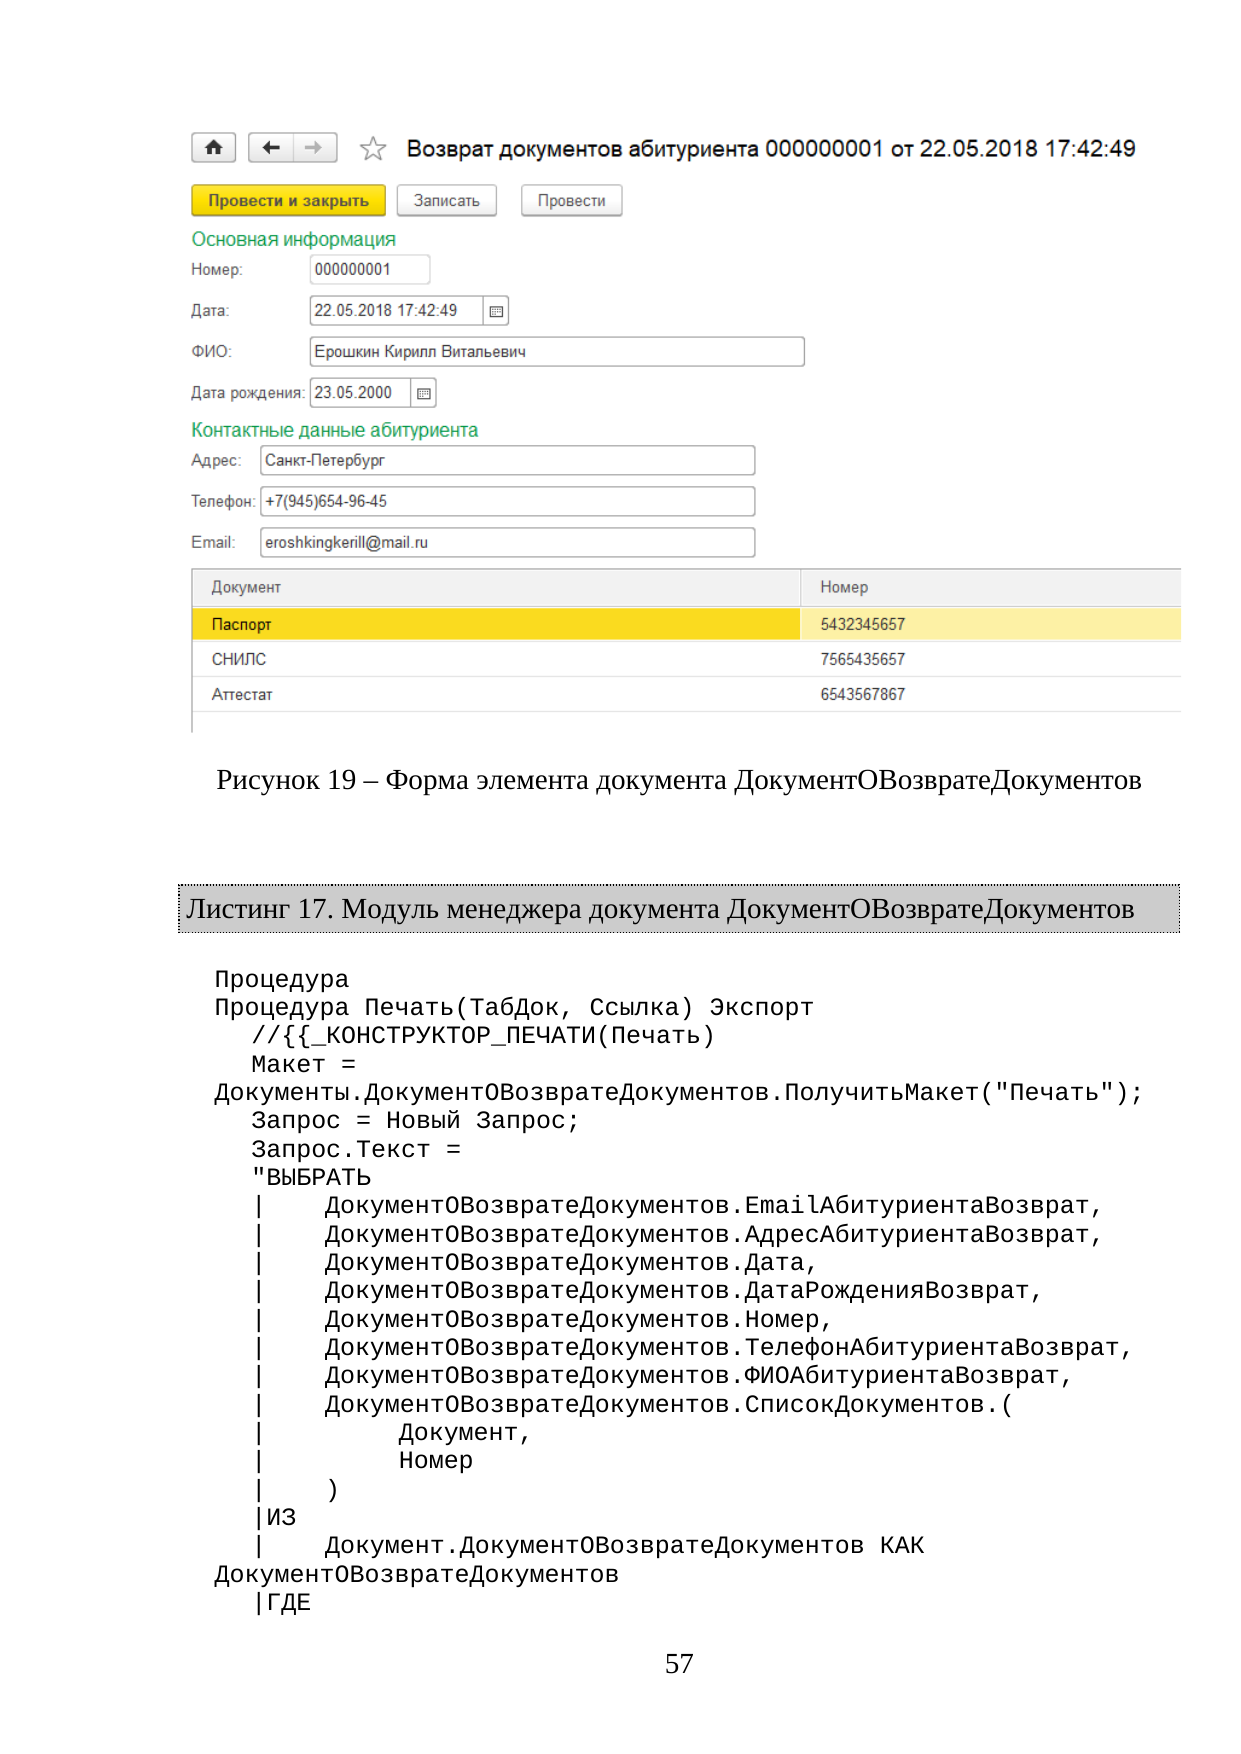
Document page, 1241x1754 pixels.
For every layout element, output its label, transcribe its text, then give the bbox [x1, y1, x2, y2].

text //{{_КОНСТРУКТОР_ПЕЧАТИ(Печать) [214, 1023, 1181, 1051]
text | Документ.ДокументОВозвратеДокументов КАК ДокументОВозвратеДокументов [214, 1533, 1181, 1590]
text Процедура Печать(ТабДок, Ссылка) Экспорт [214, 995, 1181, 1023]
text Запрос = Новый Запрос; [214, 1108, 1181, 1136]
text |ГДЕ [214, 1590, 1181, 1618]
text | ДокументОВозвратеДокументов.СписокДокументов.( [214, 1391, 1181, 1420]
text | ДокументОВозвратеДокументов.ДатаРожденияВозврат, [214, 1278, 1181, 1306]
text | ДокументОВозвратеДокументов.АдресАбитуриентаВозврат, [214, 1221, 1181, 1250]
text | Документ, [214, 1420, 1181, 1448]
text | Номер [214, 1448, 1181, 1476]
text Запрос.Текст = [214, 1136, 1181, 1165]
text | ) [214, 1476, 1181, 1505]
text "ВЫБРАТЬ [214, 1165, 1181, 1193]
text Макет = Документы.ДокументОВозвратеДокументов.ПолучитьМакет("Печать"); [214, 1051, 1181, 1108]
text | ДокументОВозвратеДокументов.ФИОАбитуриентаВозврат, [214, 1363, 1181, 1391]
text Рисунок 19 – Форма элемента документа ДокументОВозвратеДокументов [177, 762, 1181, 796]
text | ДокументОВозвратеДокументов.Дата, [214, 1250, 1181, 1278]
text Листинг 17. Модуль менеджера документа ДокументОВозвратеДокументов [178, 884, 1180, 933]
text Процедура [214, 966, 1181, 995]
text | ДокументОВозвратеДокументов.Номер, [214, 1306, 1181, 1335]
text |ИЗ [214, 1505, 1181, 1533]
text | ДокументОВозвратеДокументов.ТелефонАбитуриентаВозврат, [214, 1335, 1181, 1363]
text | ДокументОВозвратеДокументов.EmailАбитуриентаВозврат, [214, 1193, 1181, 1221]
picture [177, 118, 1182, 746]
